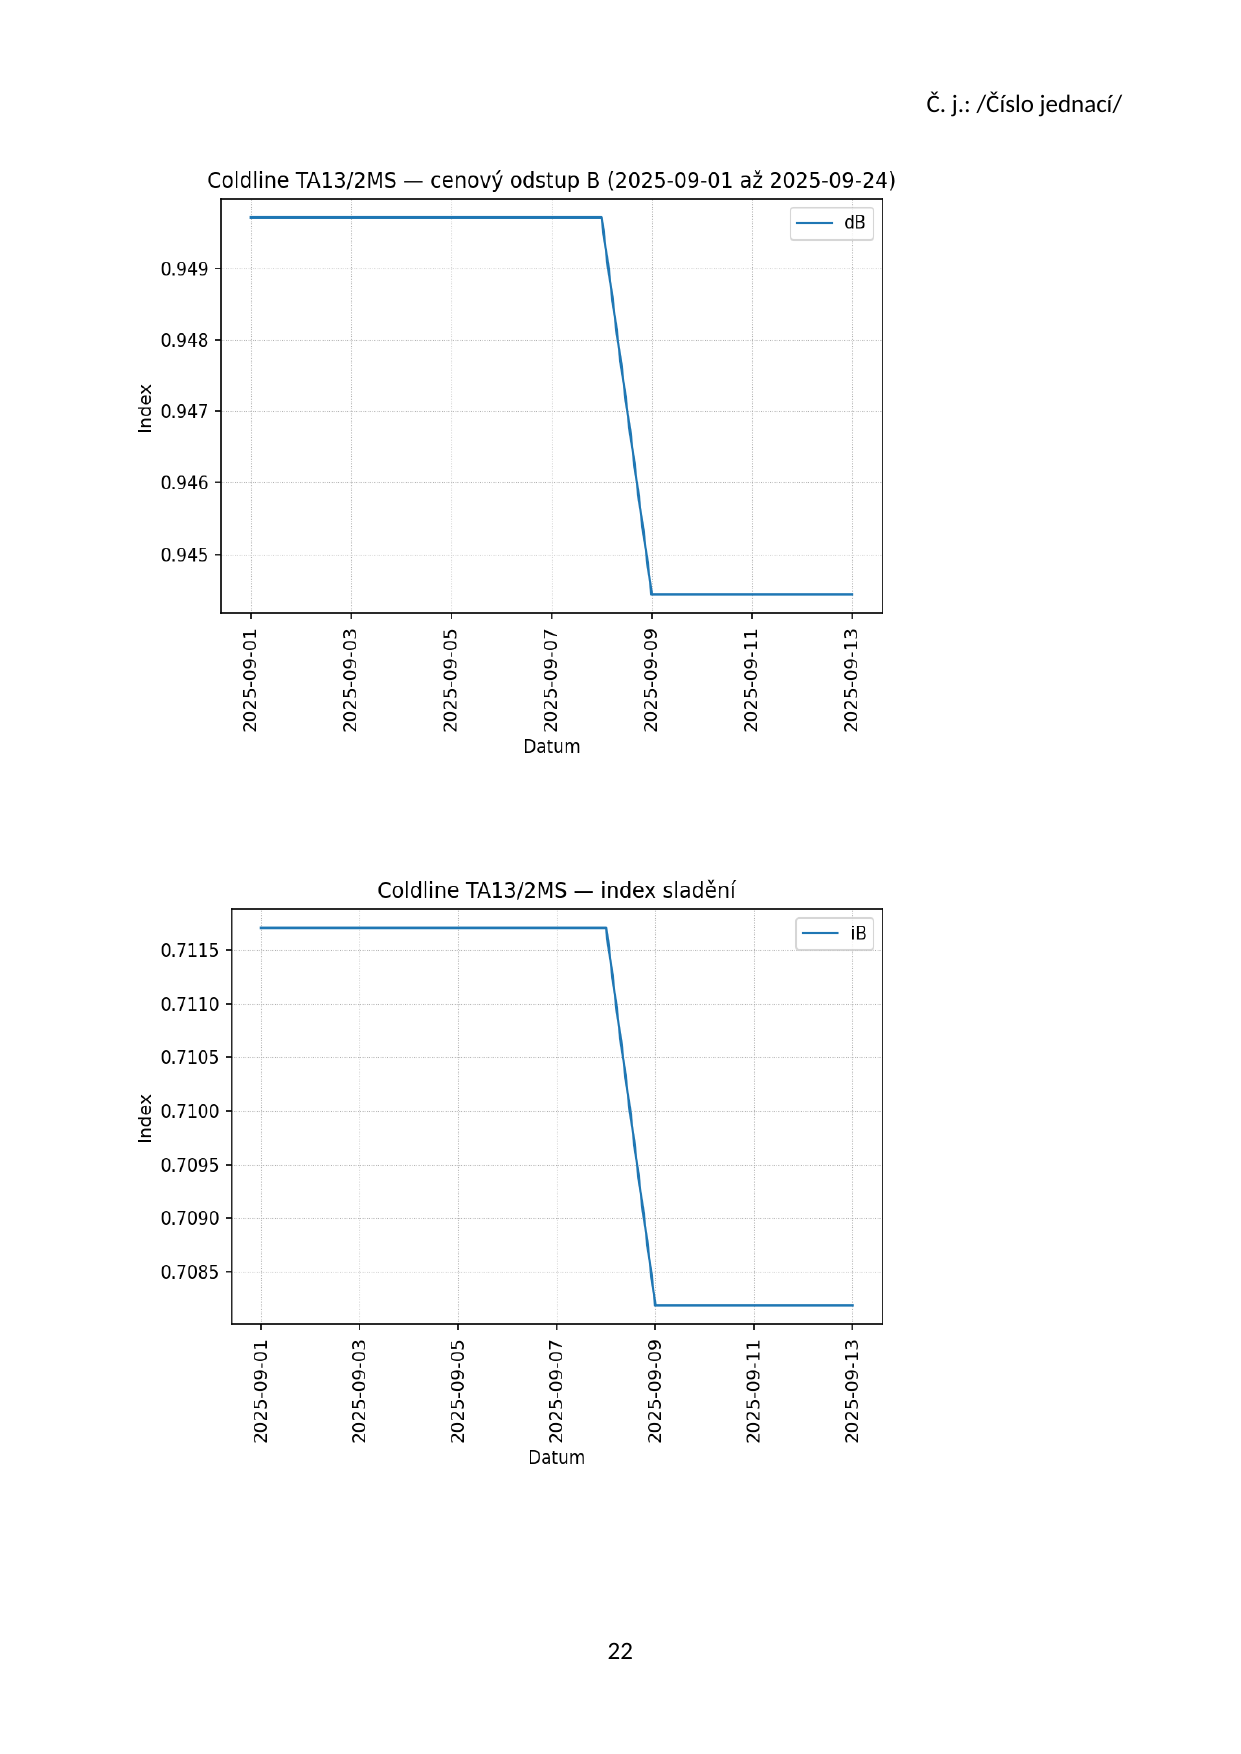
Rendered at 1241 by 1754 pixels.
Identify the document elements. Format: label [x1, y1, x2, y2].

picture [118, 861, 900, 1486]
picture [118, 149, 900, 775]
